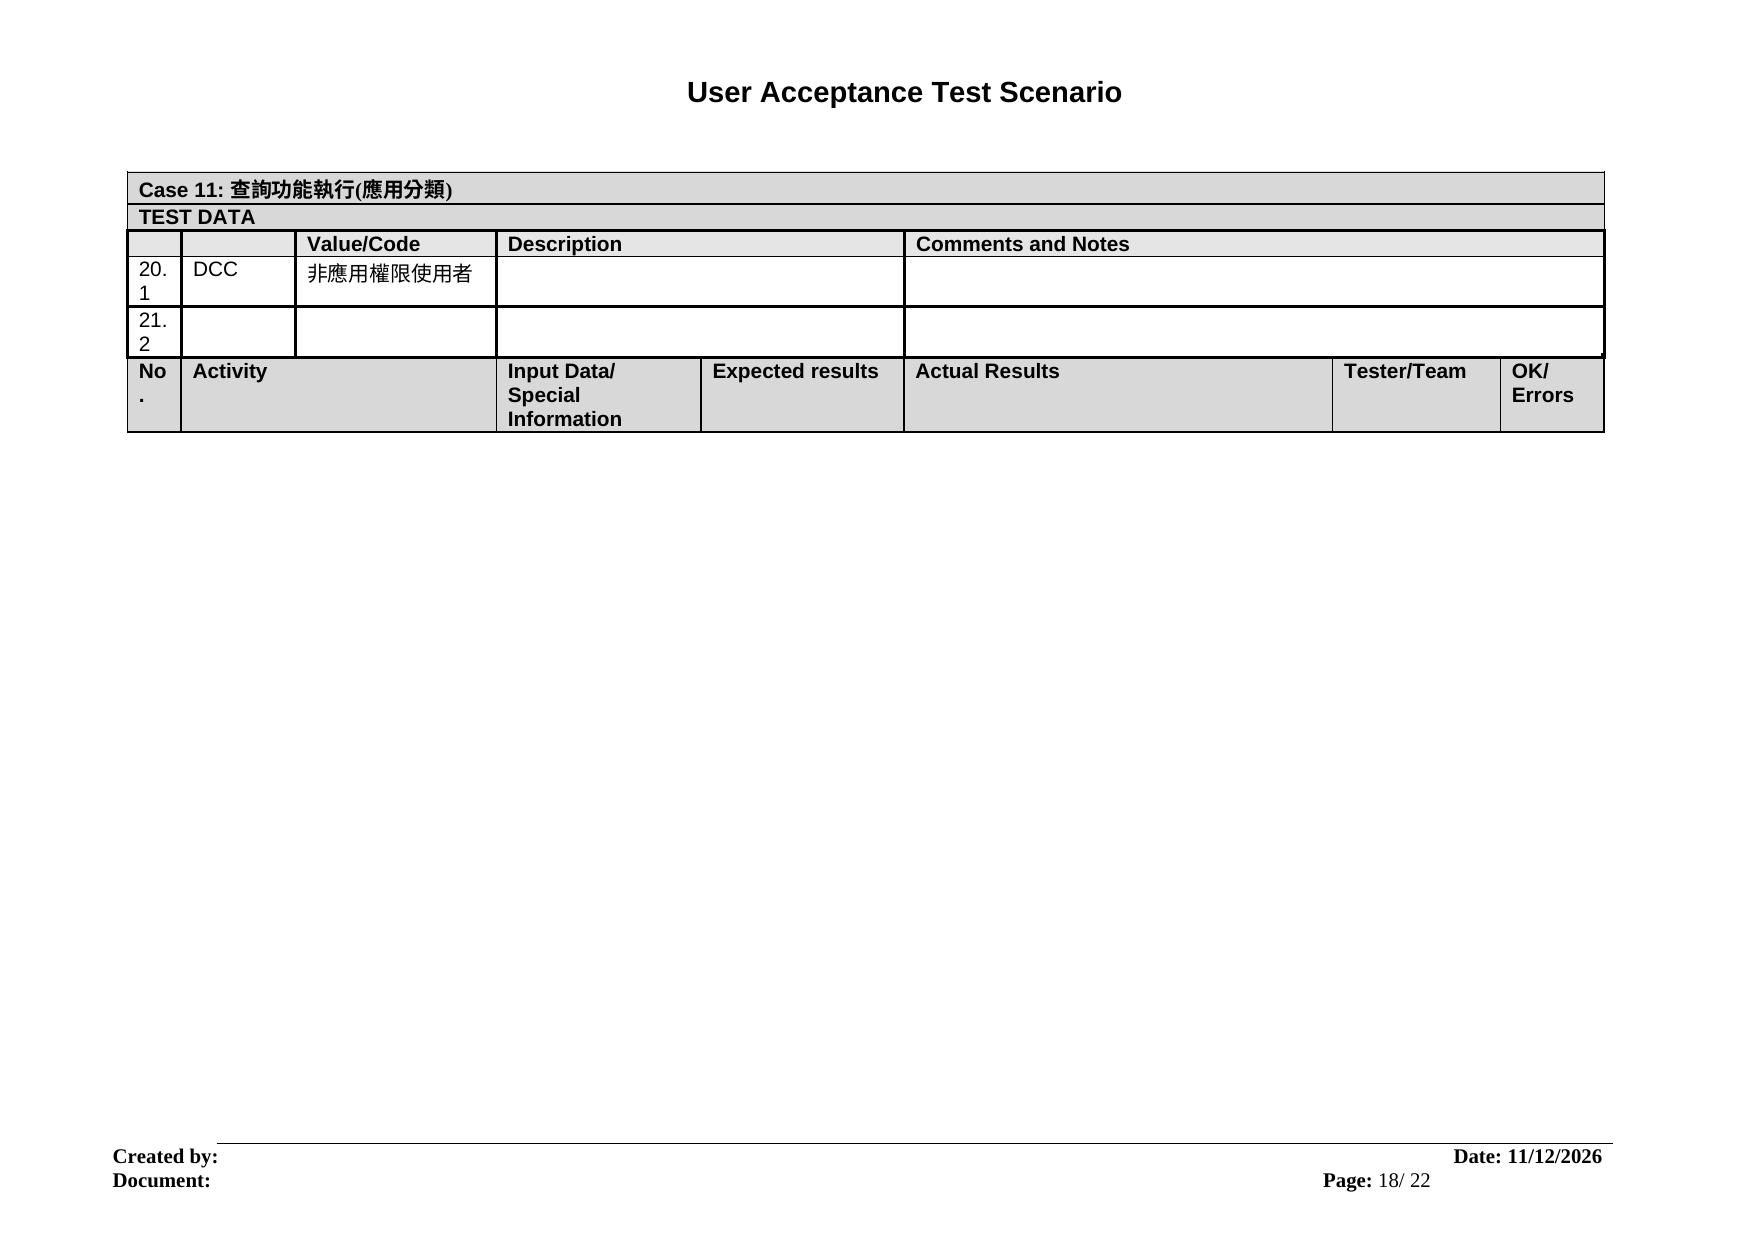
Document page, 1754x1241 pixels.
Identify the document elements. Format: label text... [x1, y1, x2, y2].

table_cell Tester/Team [1333, 359, 1500, 431]
table_cell DCC [183, 257, 294, 305]
table_cell Value/Code [297, 232, 495, 256]
table_cell [129, 232, 180, 256]
table_cell 2 [129, 308, 180, 356]
table_cell Input Data/ Special Information [497, 359, 700, 431]
table_header Case 11: 查詢功能執行(應用分類) [128, 173, 1604, 203]
table_cell [183, 308, 294, 356]
table_cell TEST DATA [128, 205, 1604, 229]
table_cell [498, 308, 903, 356]
table_cell [906, 257, 1603, 305]
table_cell [297, 308, 495, 356]
table_cell No. [128, 359, 180, 431]
table_cell 非應用權限使用者 [297, 257, 495, 305]
table_cell 1 [129, 257, 180, 305]
table_cell [183, 232, 294, 256]
table_cell Expected results [702, 359, 903, 431]
table_cell [906, 308, 1603, 356]
table_cell Activity [182, 359, 496, 431]
table_cell [498, 257, 903, 305]
table_cell Description [498, 232, 903, 256]
table_cell Actual Results [905, 359, 1332, 431]
table_cell OK/ Errors [1501, 359, 1603, 431]
table_cell Comments and Notes [906, 232, 1603, 256]
